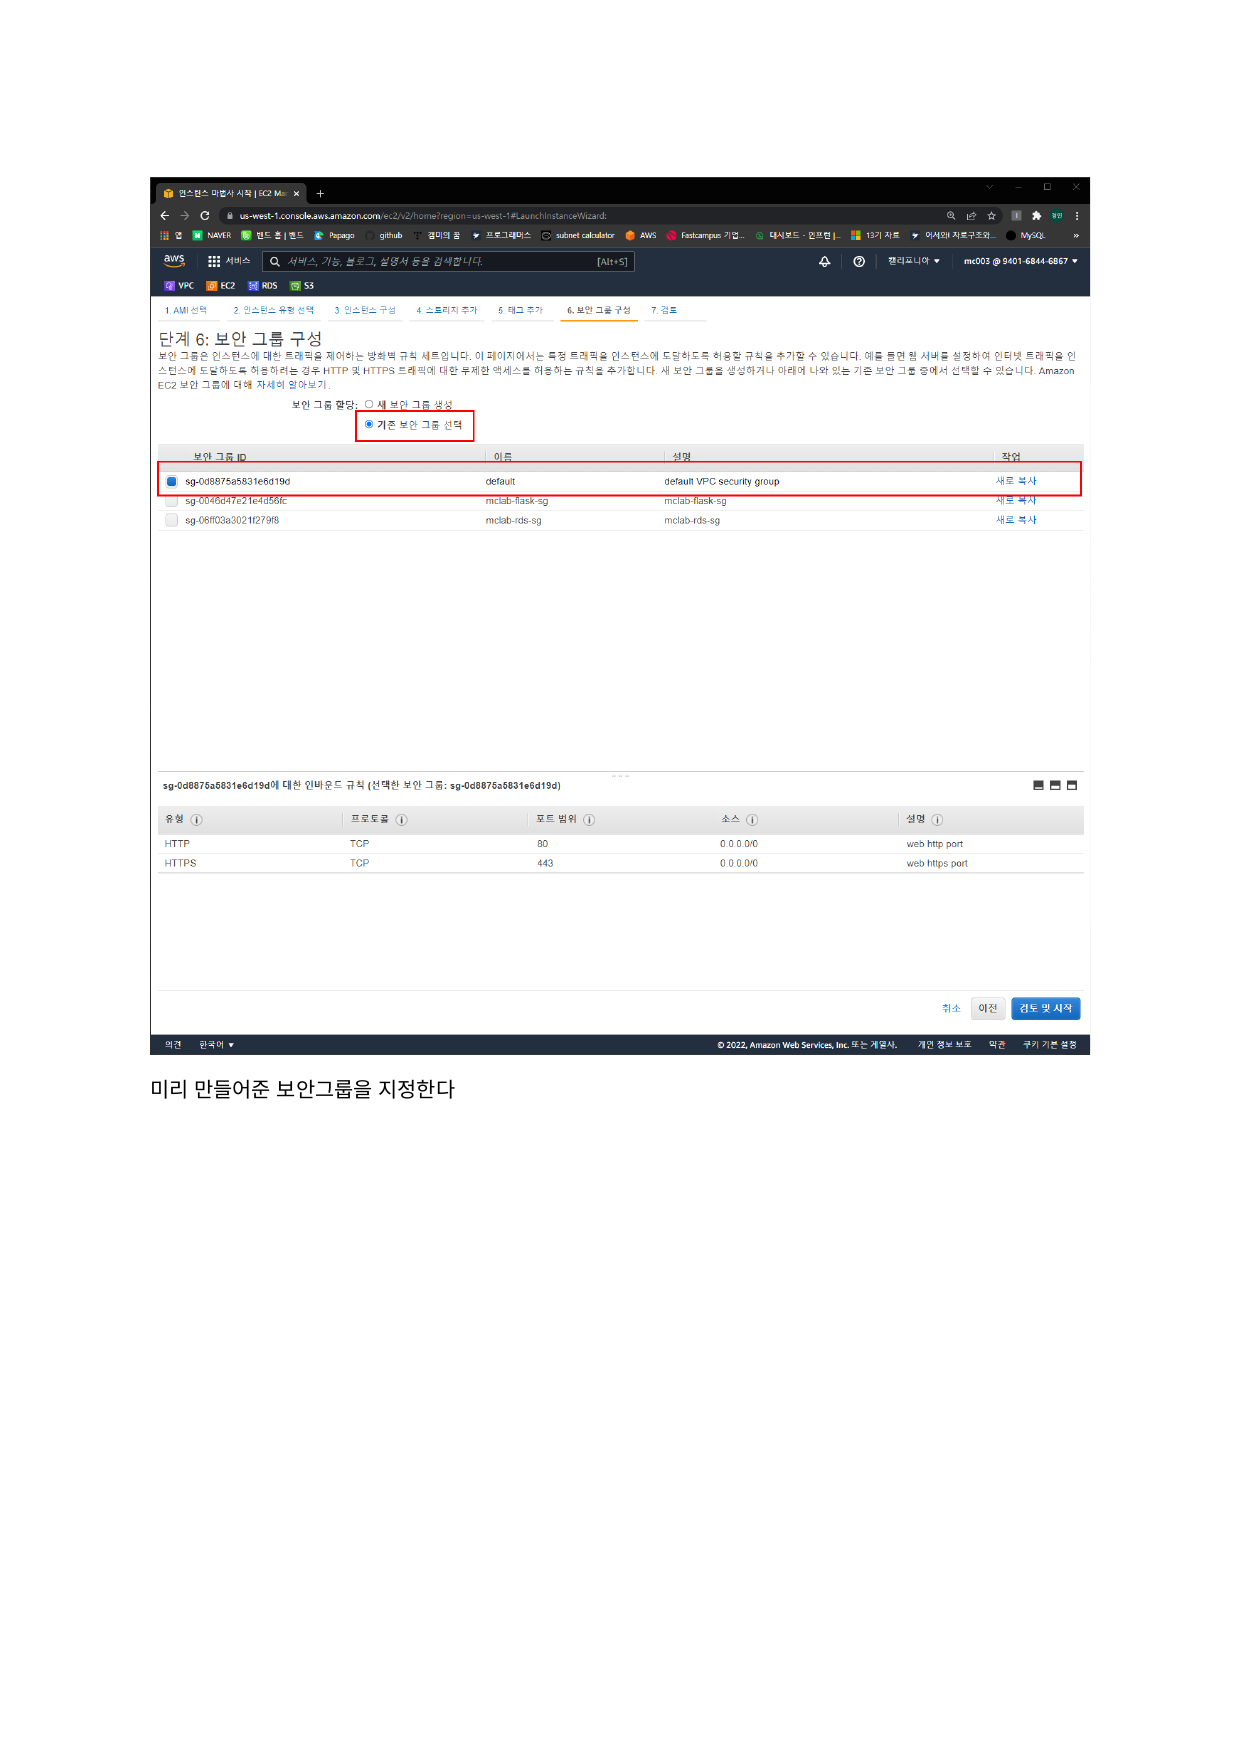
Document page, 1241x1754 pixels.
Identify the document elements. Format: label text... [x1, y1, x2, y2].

text 미리 만들어준 보안그룹을 지정한다 [150, 1073, 1090, 1104]
picture [150, 177, 1091, 1055]
